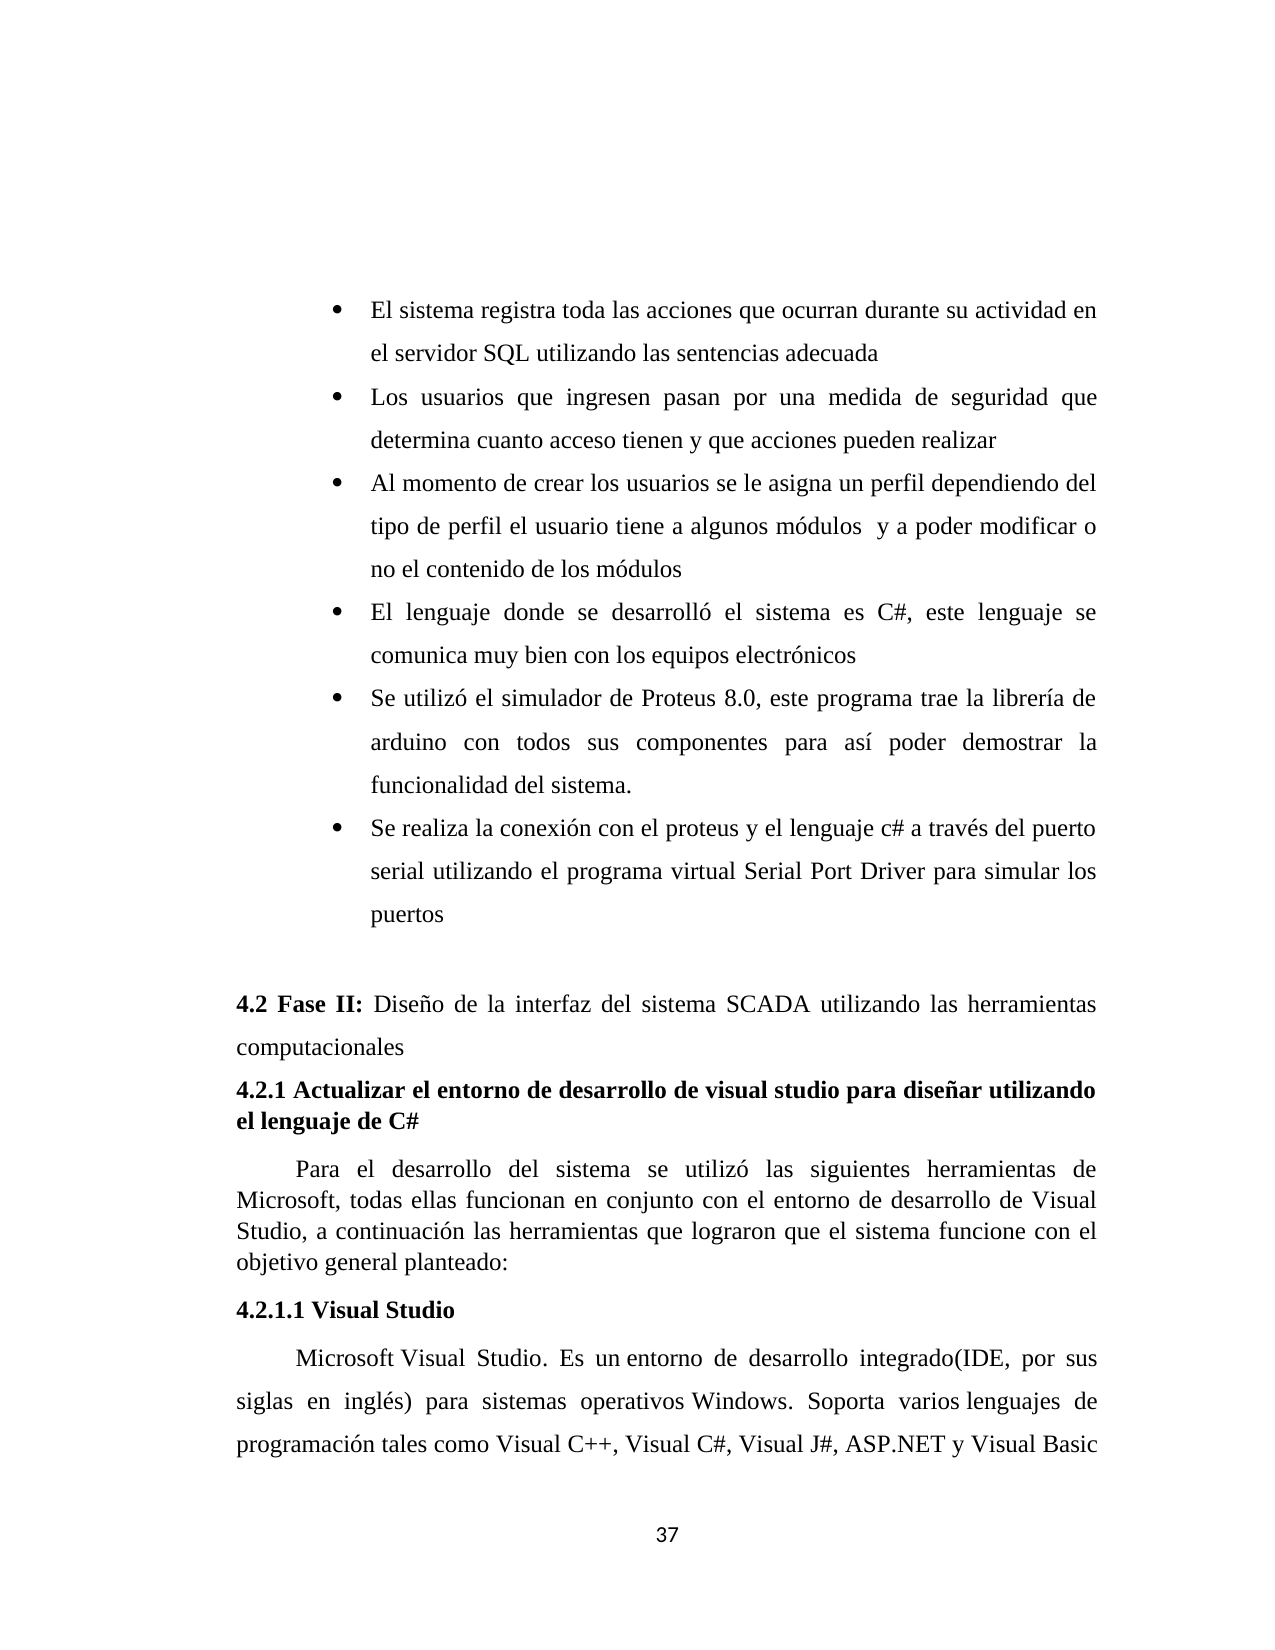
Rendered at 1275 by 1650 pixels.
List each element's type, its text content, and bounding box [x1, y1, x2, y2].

text 4.2.1 Actualizar el entorno de desarrollo de visual studio para diseñar utilizando el lenguaje de C# [236, 1075, 1098, 1135]
list Los usuarios que ingresen pasan por una medida de seguridad que determina cuanto acceso tienen y que acciones pueden realizar [333, 382, 1098, 453]
list El lenguaje donde se desarrolló el sistema es C#, este lenguaje se comunica muy bien con los equipos electrónicos [333, 597, 1098, 669]
list Se realiza la conexión con el proteus y el lenguaje c# a través del puerto serial utilizando el programa virtual Serial Port Driver para simular los puertos [333, 813, 1098, 928]
text 4.2.1.1 Visual Studio [236, 1295, 1098, 1324]
list El sistema registra toda las acciones que ocurran durante su actividad en el servidor SQL utilizando las sentencias adecuada [333, 295, 1098, 367]
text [236, 1414, 1098, 1458]
list Se utilizó el simulador de Proteus 8.0, este programa trae la librería de arduino con todos sus componentes para así poder demostrar la funcionalidad del sistema. [333, 683, 1098, 798]
text Para el desarrollo del sistema se utilizó las siguientes herramientas de Microsoft, todas ellas funcionan en conjunto con el entorno de desarrollo de Visual Studio, a continuación las herramientas que lograron que el sistema funcione con el objetivo general planteado: [236, 1154, 1098, 1276]
text 4.2 Fase II: Diseño de la interfaz del sistema SCADA utilizando las herramientas computacionales [236, 989, 1098, 1061]
list Al momento de crear los usuarios se le asigna un perfil dependiendo del tipo de perfil el usuario tiene a algunos módulos y a poder modificar o no el contenido de los módulos [333, 468, 1098, 583]
